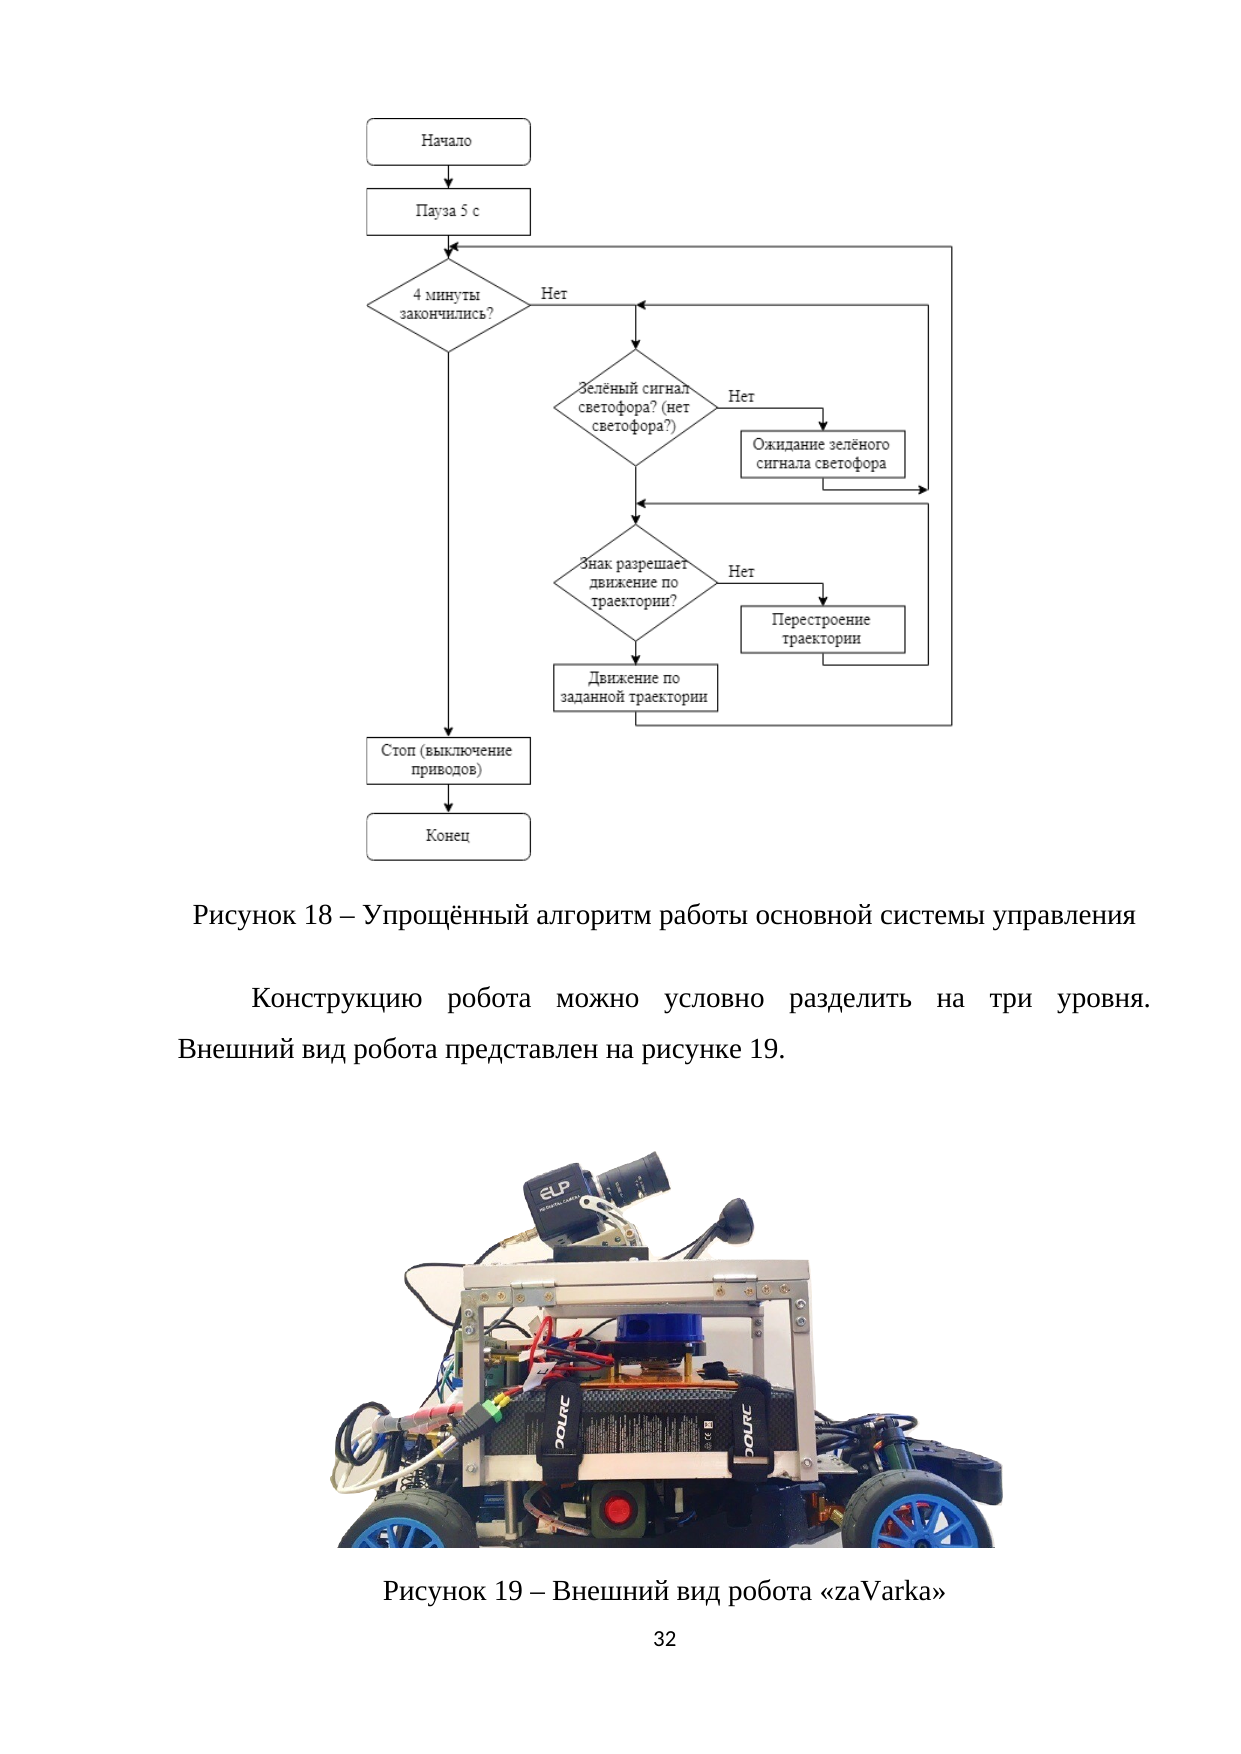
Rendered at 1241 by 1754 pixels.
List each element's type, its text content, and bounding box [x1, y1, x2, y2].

picture [366, 118, 963, 862]
text Конструкцию робота можно условно разделить на три уровня. Внешний вид робота представлен на рисунке 19. [177, 981, 1152, 1064]
text Рисунок 18 – Упрощённый алгоритм работы основной системы управления [177, 897, 1152, 930]
picture [306, 1131, 1023, 1548]
text Рисунок 19 – Внешний вид робота «zaVarka» [177, 1573, 1152, 1606]
